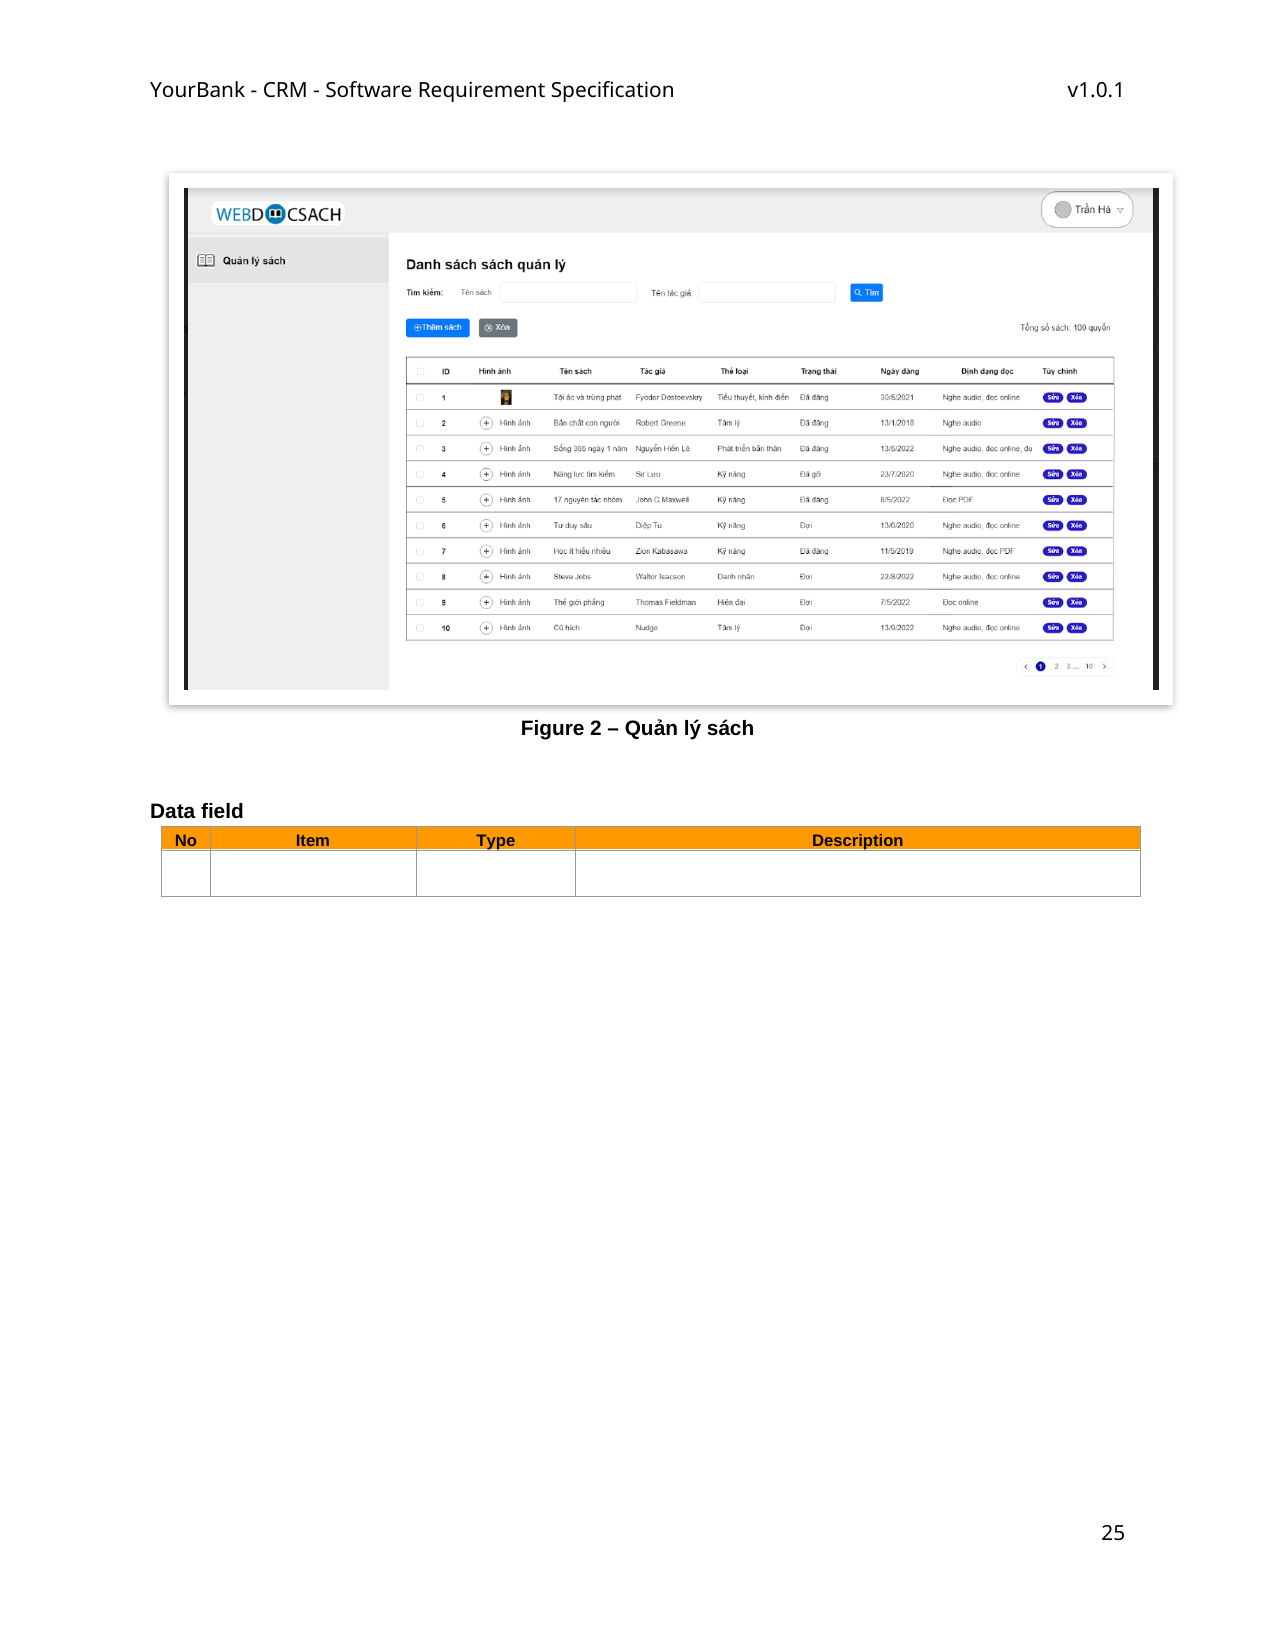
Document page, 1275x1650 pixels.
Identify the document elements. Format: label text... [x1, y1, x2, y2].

text Figure 2 – Quản lý sách [150, 716, 1125, 740]
table_header Item [211, 827, 416, 849]
table_header Description [576, 827, 1140, 849]
table_cell [162, 851, 210, 896]
table_cell [211, 851, 416, 896]
text Data field [150, 799, 1125, 823]
table_header Type [417, 827, 575, 849]
table_cell [417, 851, 575, 896]
picture [184, 188, 1159, 690]
table_header No [162, 827, 210, 849]
table_cell [576, 851, 1140, 896]
